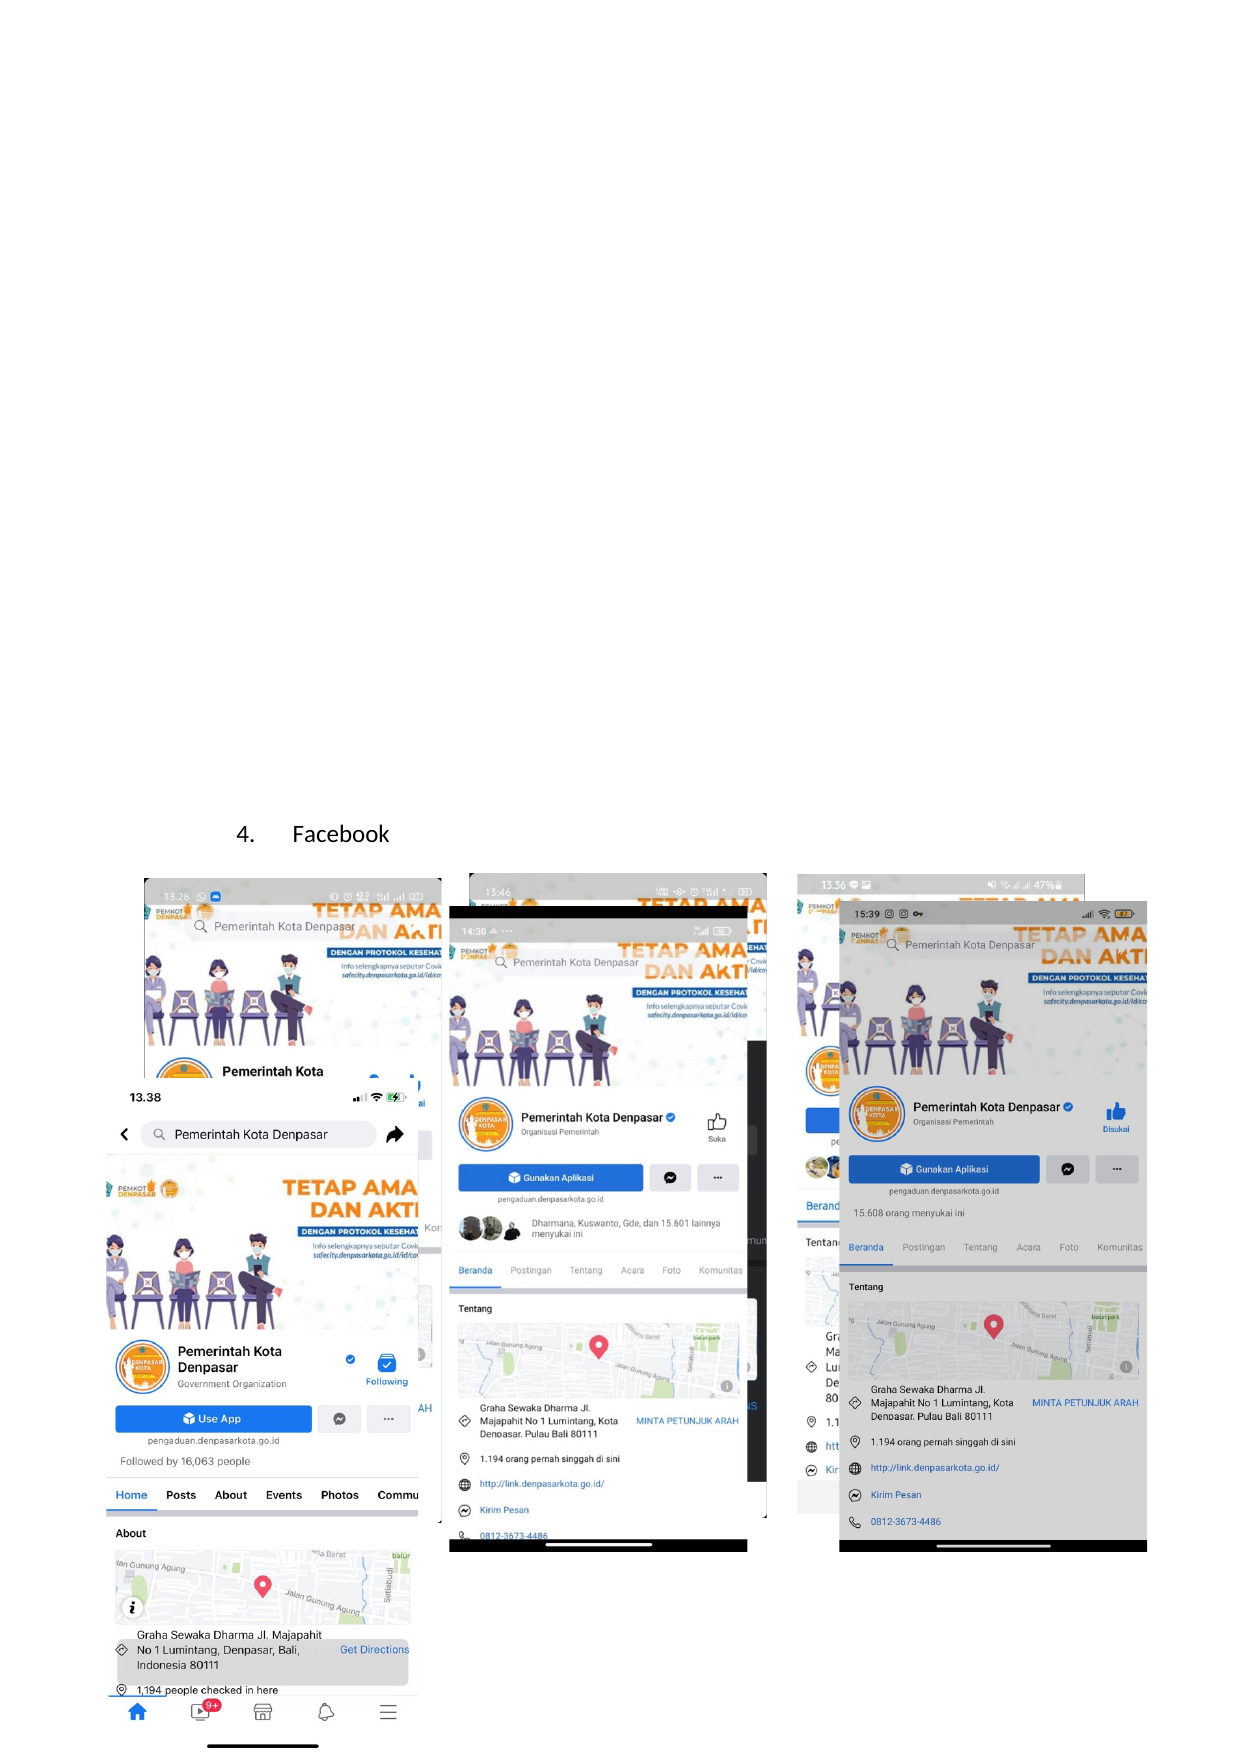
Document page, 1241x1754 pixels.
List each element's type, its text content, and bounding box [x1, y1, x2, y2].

picture [797, 874, 1148, 1552]
picture [449, 873, 767, 1552]
text 4. Facebook [236, 818, 1063, 849]
picture [106, 878, 442, 1754]
